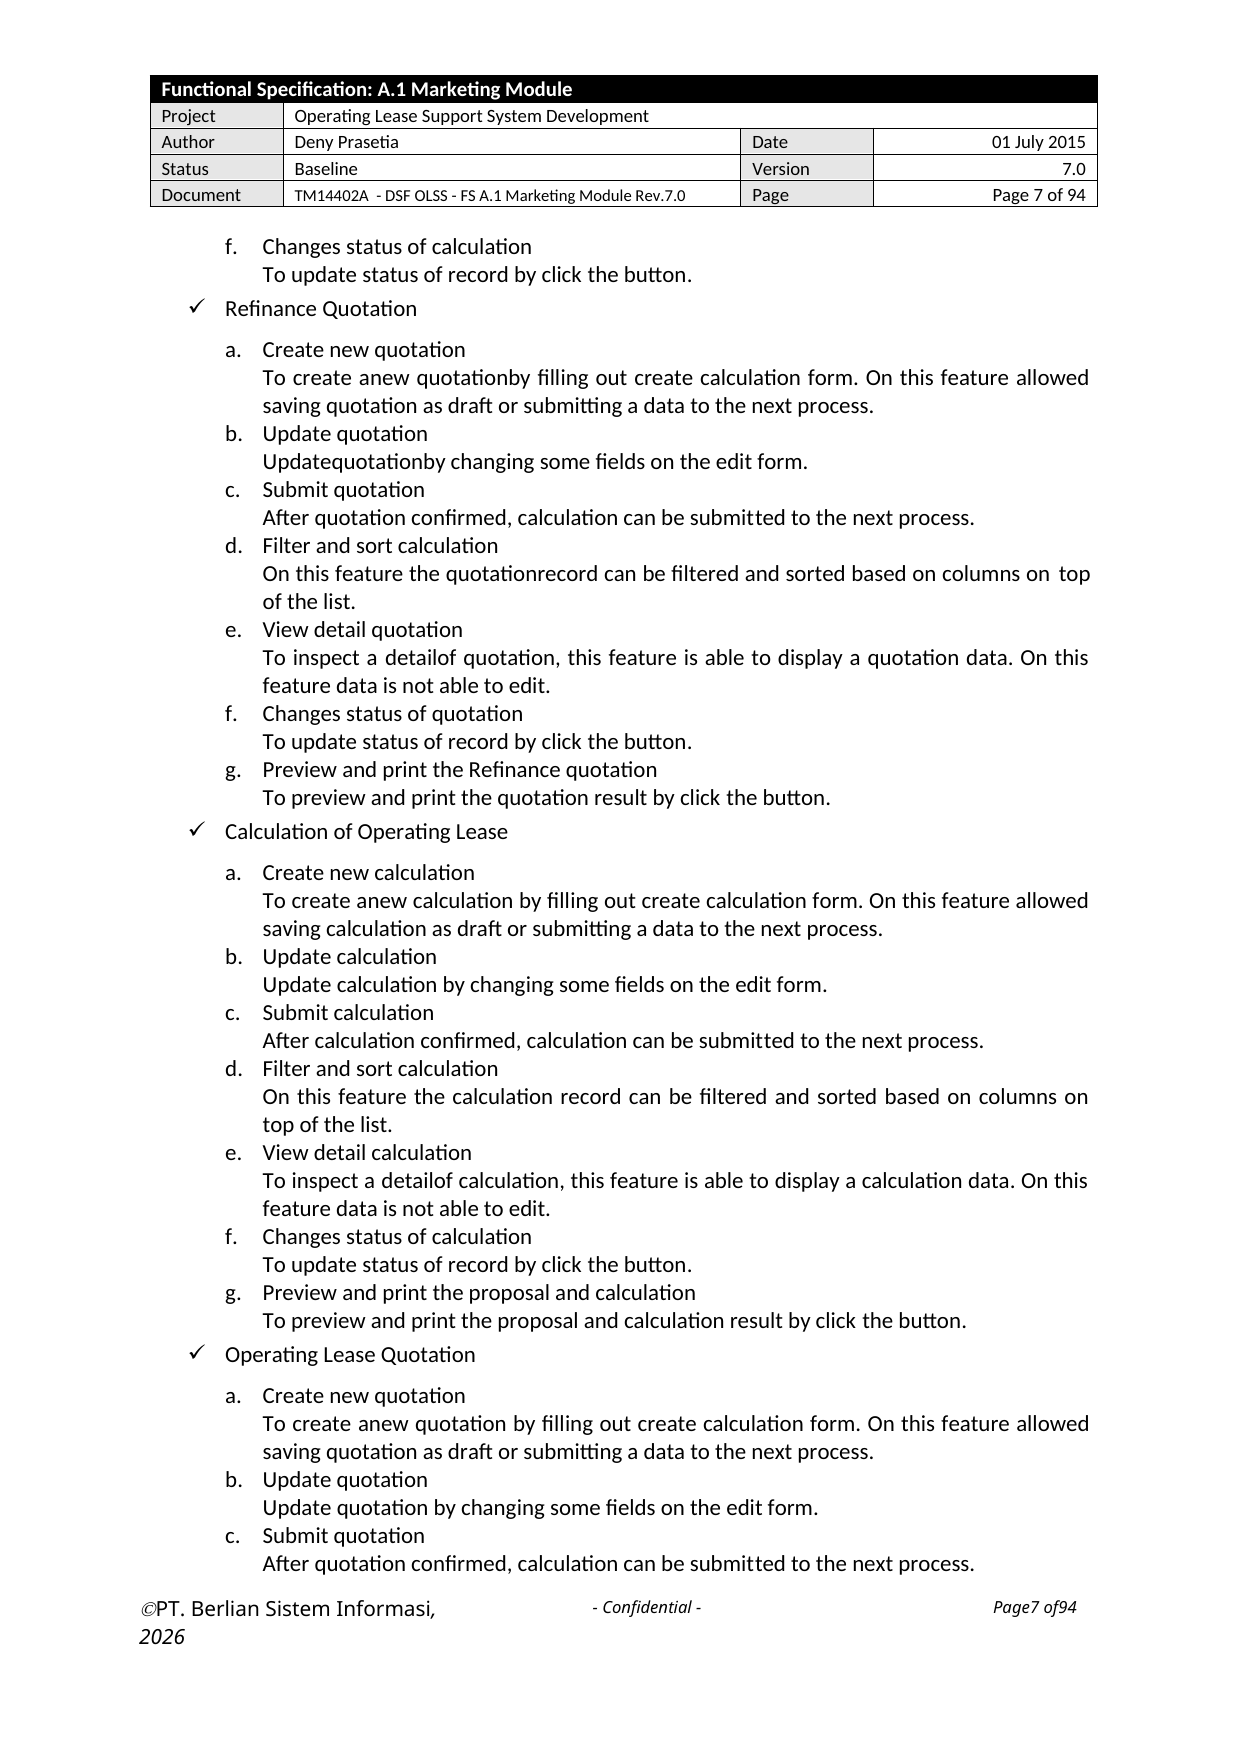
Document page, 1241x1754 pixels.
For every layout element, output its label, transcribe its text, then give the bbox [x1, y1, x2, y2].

text After calculation confirmed, calculation can be submitted to the next process. [262, 1026, 1090, 1054]
list Changes status of calculation [225, 1222, 1090, 1250]
list Update quotation [225, 1465, 1090, 1493]
list Filter and sort calculation [225, 531, 1090, 559]
list View detail calculation [225, 1138, 1090, 1166]
text Update calculation by changing some fields on the edit form. [262, 970, 1090, 998]
list Changes status of quotation [225, 699, 1090, 727]
text To preview and print the proposal and calculation result by click the button. [262, 1306, 1090, 1334]
list Preview and print the proposal and calculation [225, 1278, 1090, 1306]
list Create new quotation [225, 335, 1090, 363]
text To update status of record by click the button. [262, 727, 1090, 755]
text Updatequotationby changing some fields on the edit form. [262, 447, 1090, 475]
list Refinance Quotation [187, 294, 1090, 322]
list Create new quotation [225, 1381, 1090, 1409]
text To create anew calculation by filling out create calculation form. On this feature allowed saving calculation as draft or submitting a data to the next process. [262, 886, 1090, 942]
list Update calculation [225, 942, 1090, 970]
list Submit calculation [225, 998, 1090, 1026]
list Operating Lease Quotation [187, 1341, 1090, 1369]
list View detail quotation [225, 615, 1090, 643]
text To update status of record by click the button. [262, 260, 1090, 288]
text After quotation confirmed, calculation can be submitted to the next process. [262, 503, 1090, 531]
list Create new calculation [225, 858, 1090, 886]
list Filter and sort calculation [225, 1054, 1090, 1082]
list Submit quotation [225, 475, 1090, 503]
text After quotation confirmed, calculation can be submitted to the next process. [262, 1549, 1090, 1577]
list Preview and print the Refinance quotation [225, 755, 1090, 783]
text On this feature the quotationrecord can be filtered and sorted based on columns on top of the list. [262, 559, 1090, 615]
text Update quotation by changing some fields on the edit form. [262, 1493, 1090, 1521]
list Changes status of calculation [225, 232, 1090, 260]
text To inspect a detailof quotation, this feature is able to display a quotation data. On this feature data is not able to edit. [262, 643, 1090, 699]
text To create anew quotationby filling out create calculation form. On this feature allowed saving quotation as draft or submitting a data to the next process. [262, 363, 1090, 419]
text To preview and print the quotation result by click the button. [262, 783, 1090, 811]
list Submit quotation [225, 1521, 1090, 1549]
text To create anew quotation by filling out create calculation form. On this feature allowed saving quotation as draft or submitting a data to the next process. [262, 1409, 1090, 1465]
text On this feature the calculation record can be filtered and sorted based on columns on top of the list. [262, 1082, 1090, 1138]
text To update status of record by click the button. [262, 1250, 1090, 1278]
list Calculation of Operating Lease [187, 817, 1090, 846]
list Update quotation [225, 419, 1090, 447]
text To inspect a detailof calculation, this feature is able to display a calculation data. On this feature data is not able to edit. [262, 1166, 1090, 1222]
